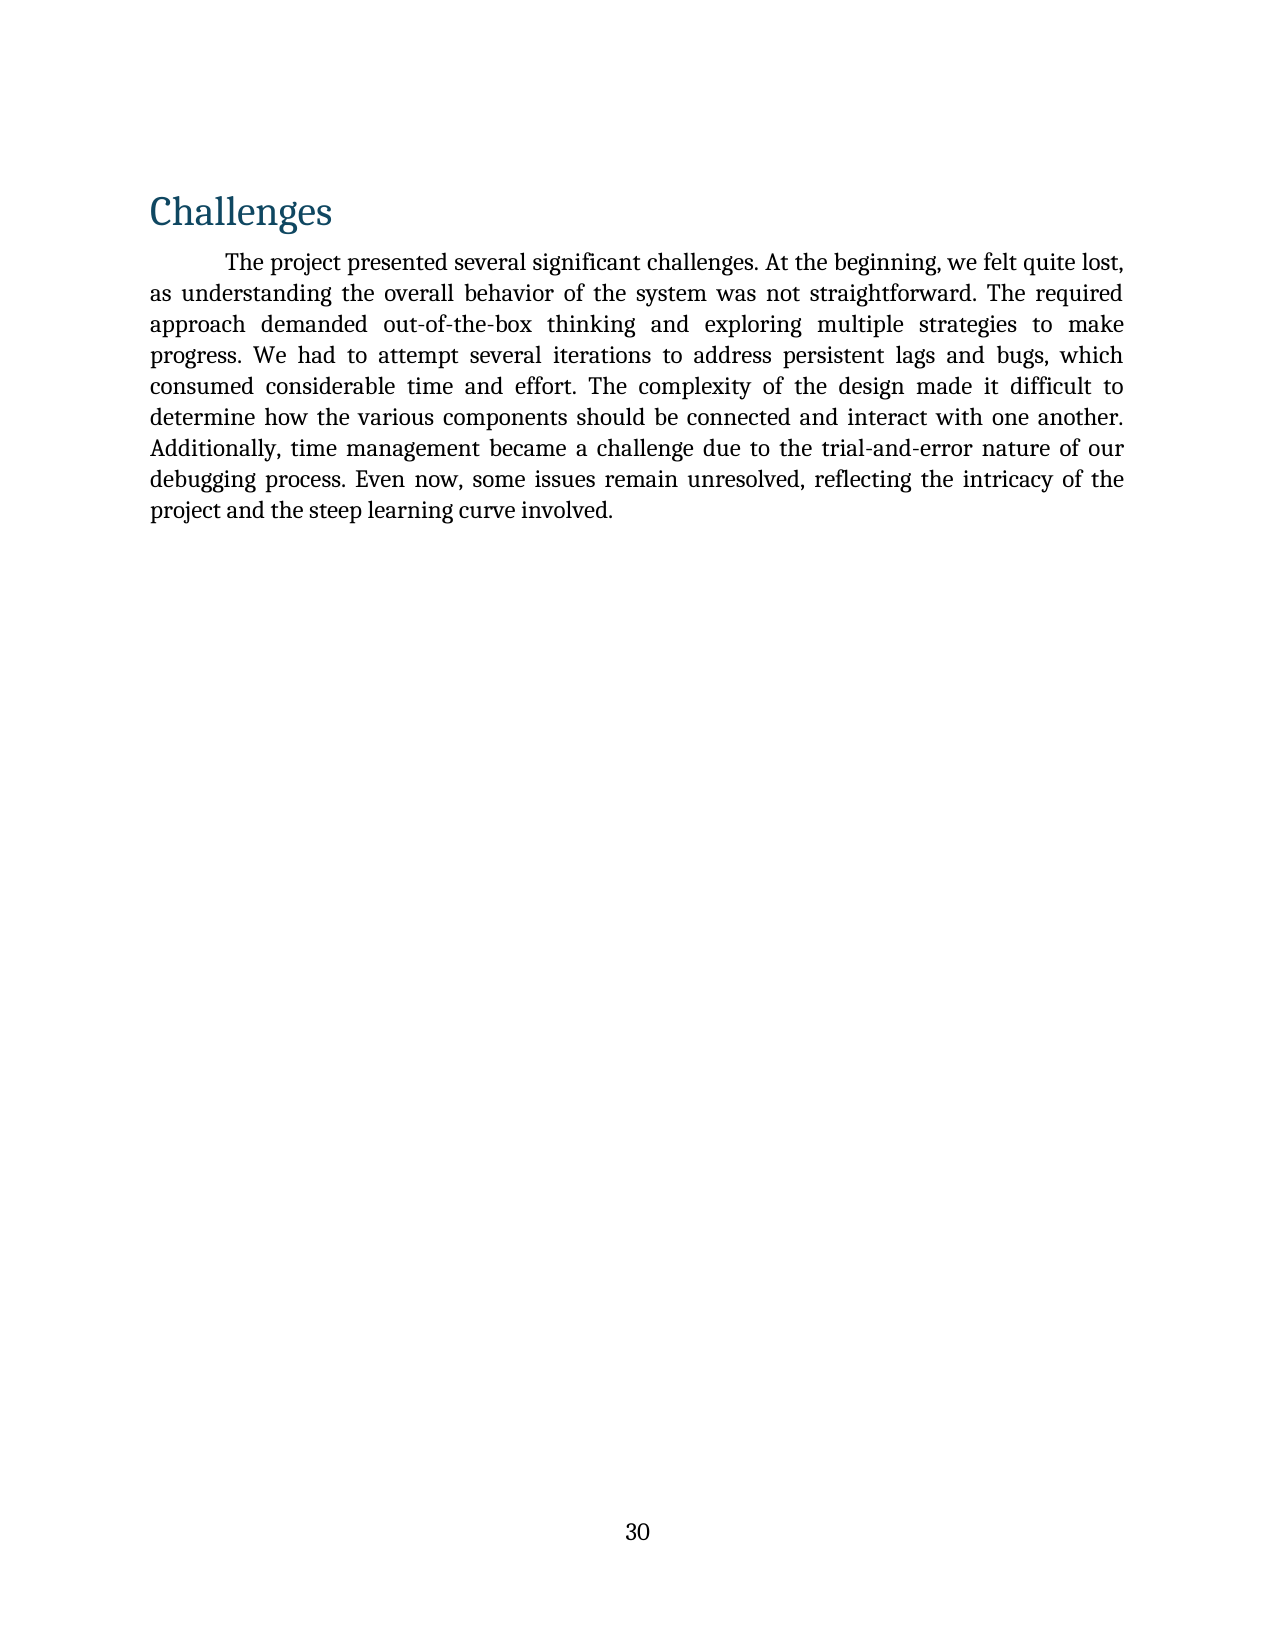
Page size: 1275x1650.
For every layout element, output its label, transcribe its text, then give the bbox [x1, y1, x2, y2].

subtitle Challenges [150, 187, 1125, 235]
text The project presented several significant challenges. At the beginning, we felt quite lost, as understanding the overall behavior of the system was not straightforward. The required approach demanded out-of-the-box thinking and exploring multiple strategies to make progress. We had to attempt several iterations to address persistent lags and bugs, which consumed considerable time and effort. The complexity of the design made it difficult to determine how the various components should be connected and interact with one another. Additionally, time management became a challenge due to the trial-and-error nature of our debugging process. Even now, some issues remain unresolved, reflecting the intricacy of the project and the steep learning curve involved. [150, 247, 1125, 524]
